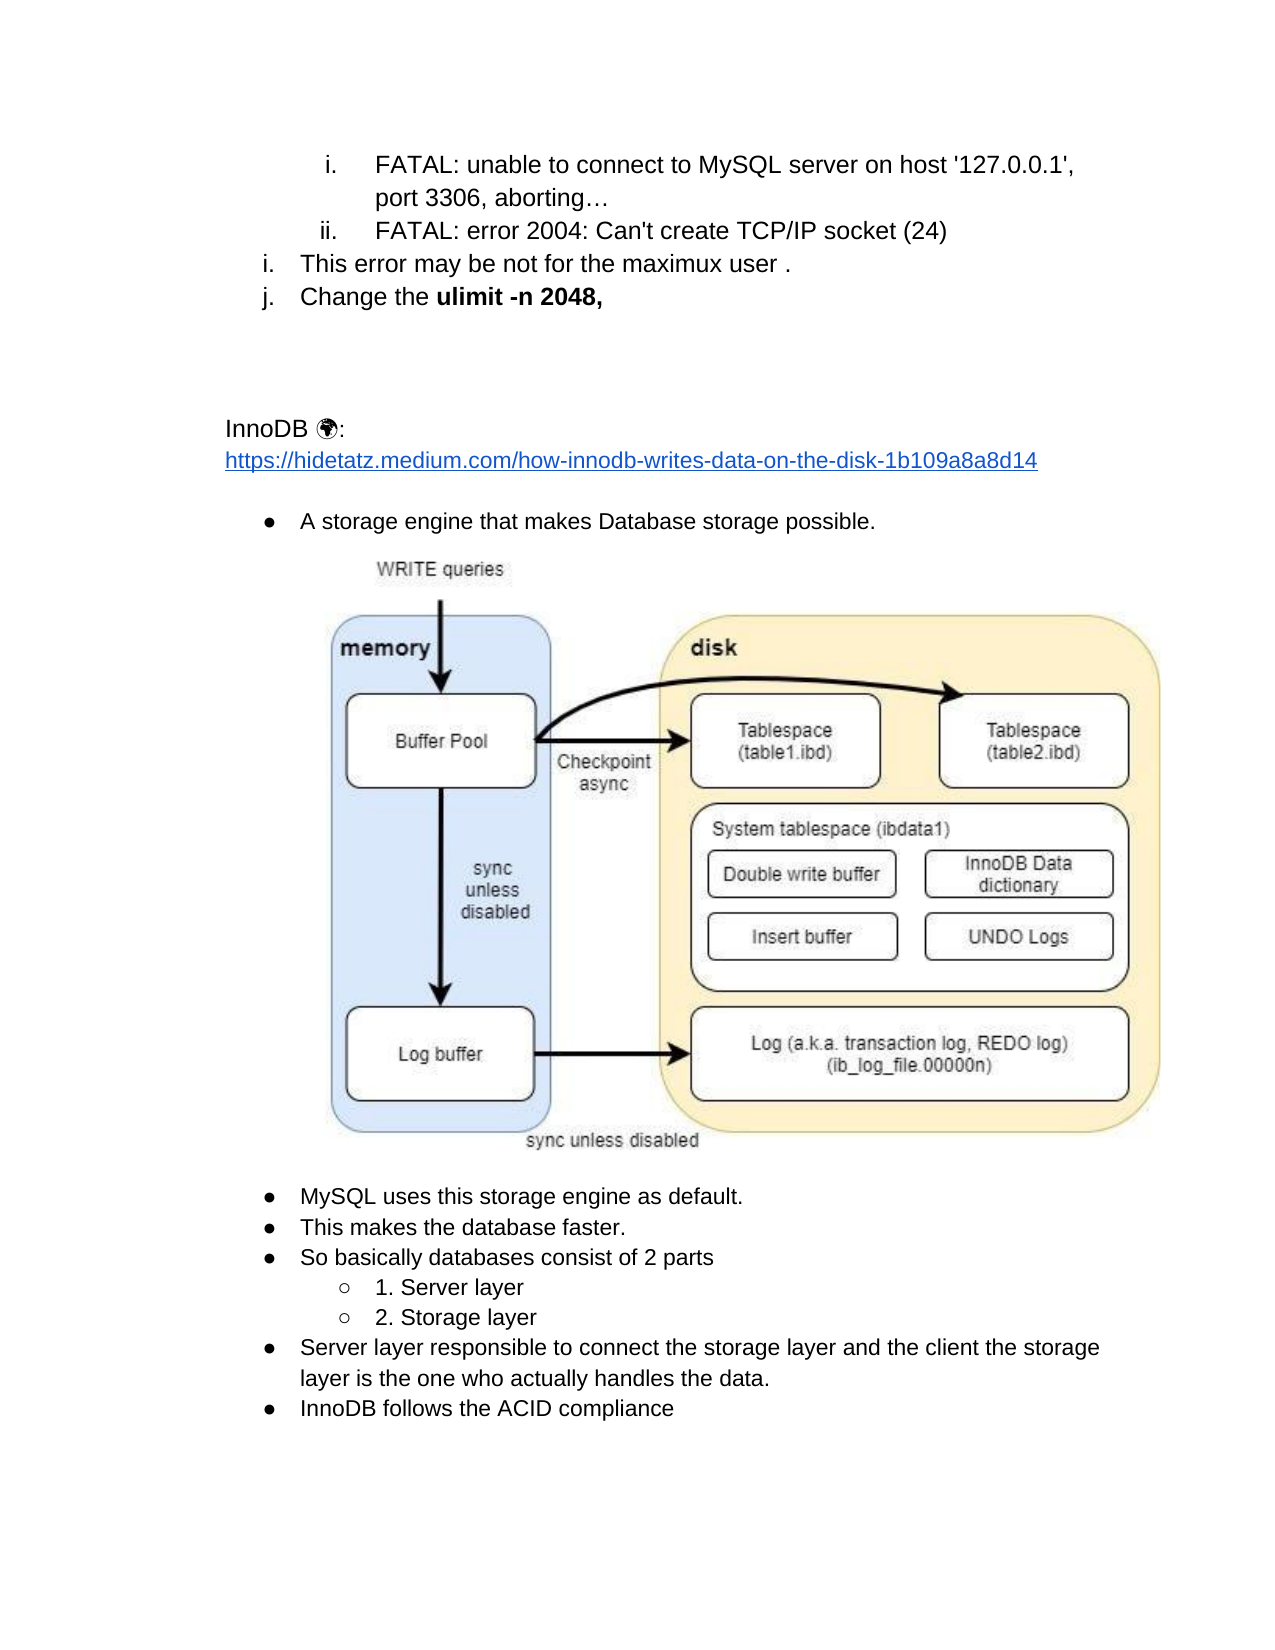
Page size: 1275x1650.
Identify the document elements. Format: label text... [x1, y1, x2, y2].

list 2. Storage layer [337, 1304, 1125, 1331]
list So basically databases consist of 2 parts [262, 1244, 1125, 1270]
list FATAL: error 2004: Can't create TCP/IP socket (24) [337, 216, 1125, 245]
list 1. Server layer [337, 1274, 1125, 1300]
list Change the ulimit -n 2048, [262, 282, 1125, 311]
picture [300, 537, 1161, 1180]
text https://hidetatz.medium.com/how-innodb-writes-data-on-the-disk-1b109a8a8d14 [225, 447, 1125, 473]
list FATAL: unable to connect to MySQL server on host '127.0.0.1', port 3306, aborting… [337, 150, 1125, 212]
list MySQL uses this storage engine as default. [262, 1183, 1125, 1210]
list InnoDB follows the ACID compliance [262, 1395, 1125, 1421]
text InnoDB 🌍: [225, 414, 1125, 443]
list This error may be not for the maximux user . [262, 249, 1125, 278]
list Server layer responsible to connect the storage layer and the client the storage layer is the one who actually handles the data. [262, 1334, 1125, 1391]
list This makes the database faster. [262, 1213, 1125, 1240]
